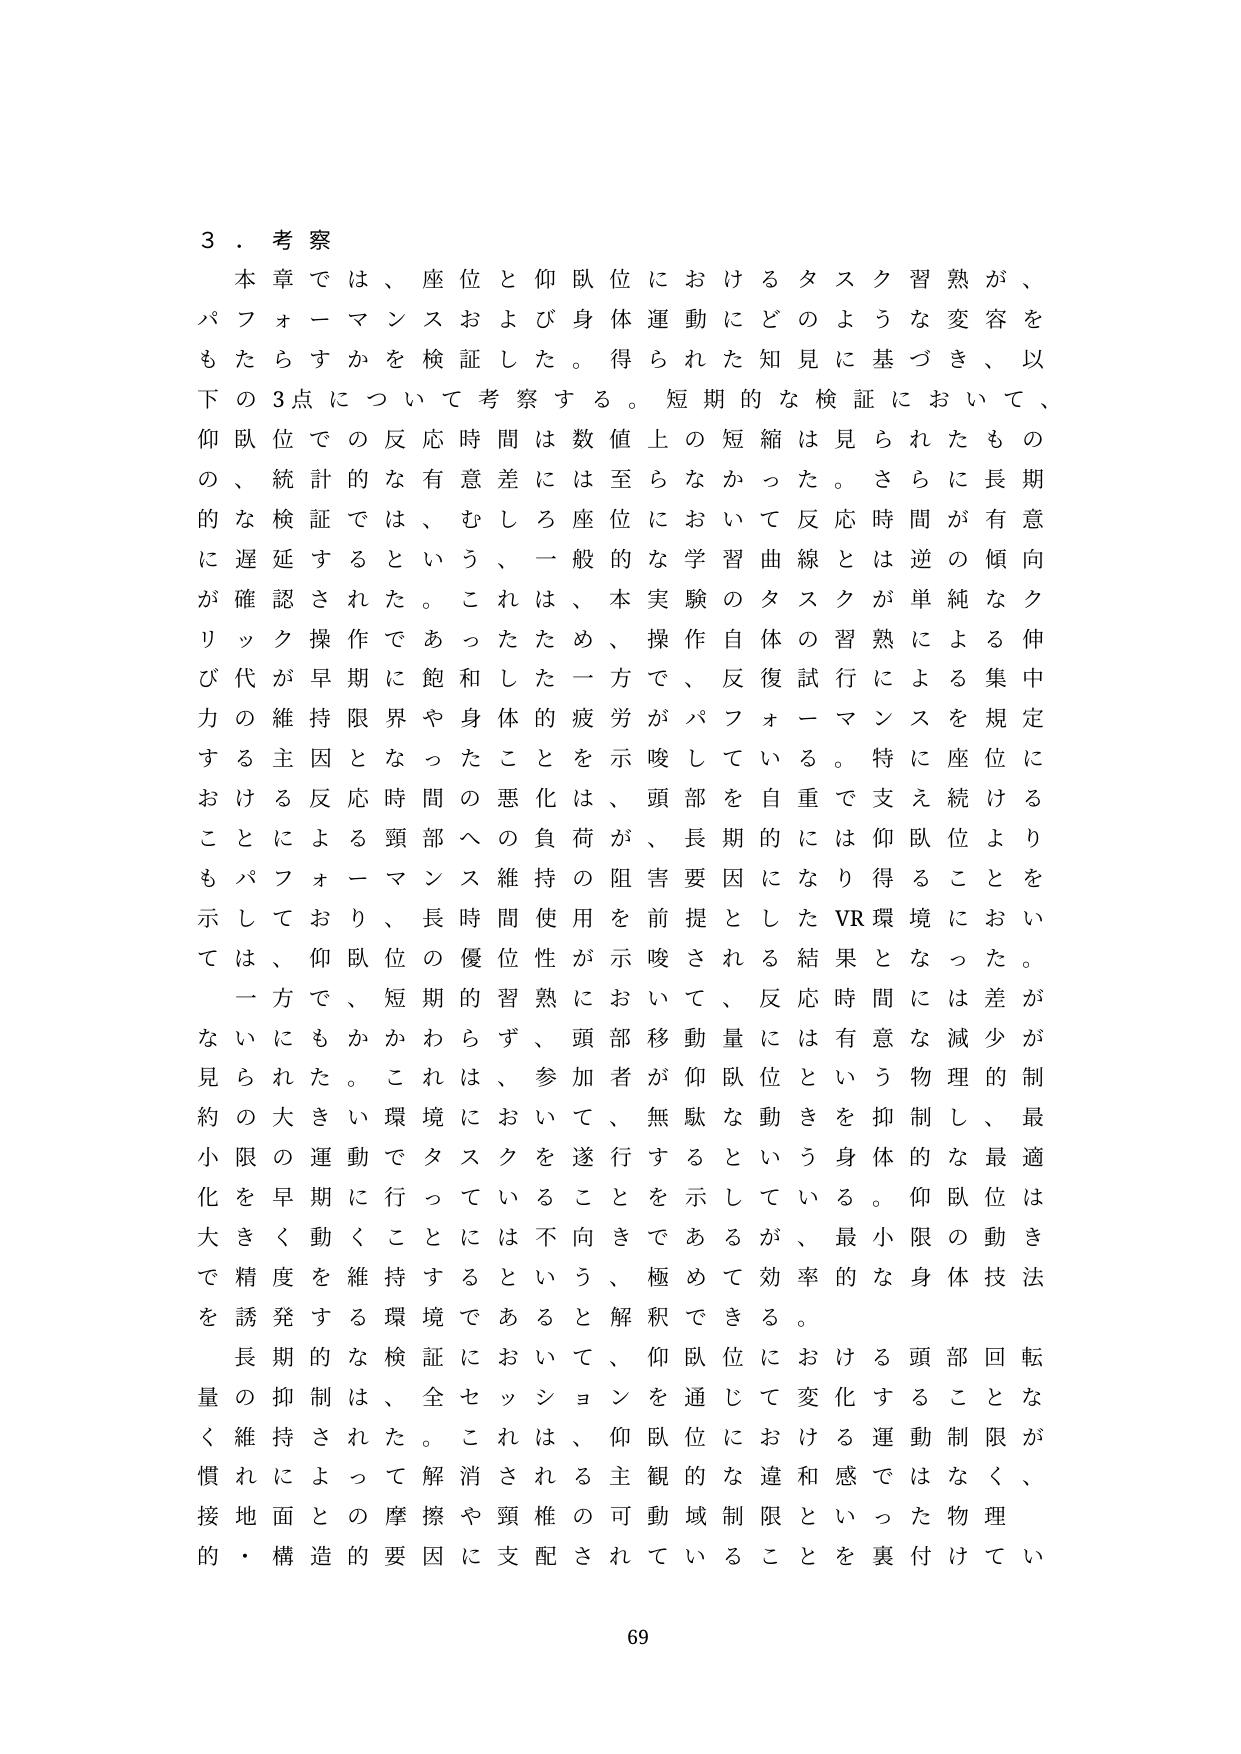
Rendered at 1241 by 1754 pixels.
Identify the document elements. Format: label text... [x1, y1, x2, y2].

subtitle ３．考察 [197, 219, 1078, 258]
text 一方で、短期的習熟において、反応時間には差がないにもかかわらず、頭部移動量には有意な減少が見られた。これは、参加者が仰臥位という物理的制約の大きい環境において、無駄な動きを抑制し、最小限の運動でタスクを遂行するという身体的な最適化を早期に行っていることを示している。仰臥位は大きく動くことには不向きであるが、最小限の動きで精度を維持するという、極めて効率的な身体技法を誘発する環境であると解釈できる。 [197, 977, 1078, 1336]
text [197, 1336, 1078, 1575]
text 本章では、座位と仰臥位におけるタスク習熟が、パフォーマンスおよび身体運動にどのような変容をもたらすかを検証した。得られた知見に基づき、以下の3点について考察する。短期的な検証において、仰臥位での反応時間は数値上の短縮は見られたものの、統計的な有意差には至らなかった。さらに長期的な検証では、むしろ座位において反応時間が有意に遅延するという、一般的な学習曲線とは逆の傾向が確認された。これは、本実験のタスクが単純なクリック操作であったため、操作自体の習熟による伸び代が早期に飽和した一方で、反復試行による集中力の維持限界や身体的疲労がパフォーマンスを規定する主因となったことを示唆している。特に座位における反応時間の悪化は、頭部を自重で支え続けることによる頸部への負荷が、長期的には仰臥位よりもパフォーマンス維持の阻害要因になり得ることを示しており、長時間使用を前提としたVR環境においては、仰臥位の優位性が示唆される結果となった。 [197, 258, 1078, 977]
